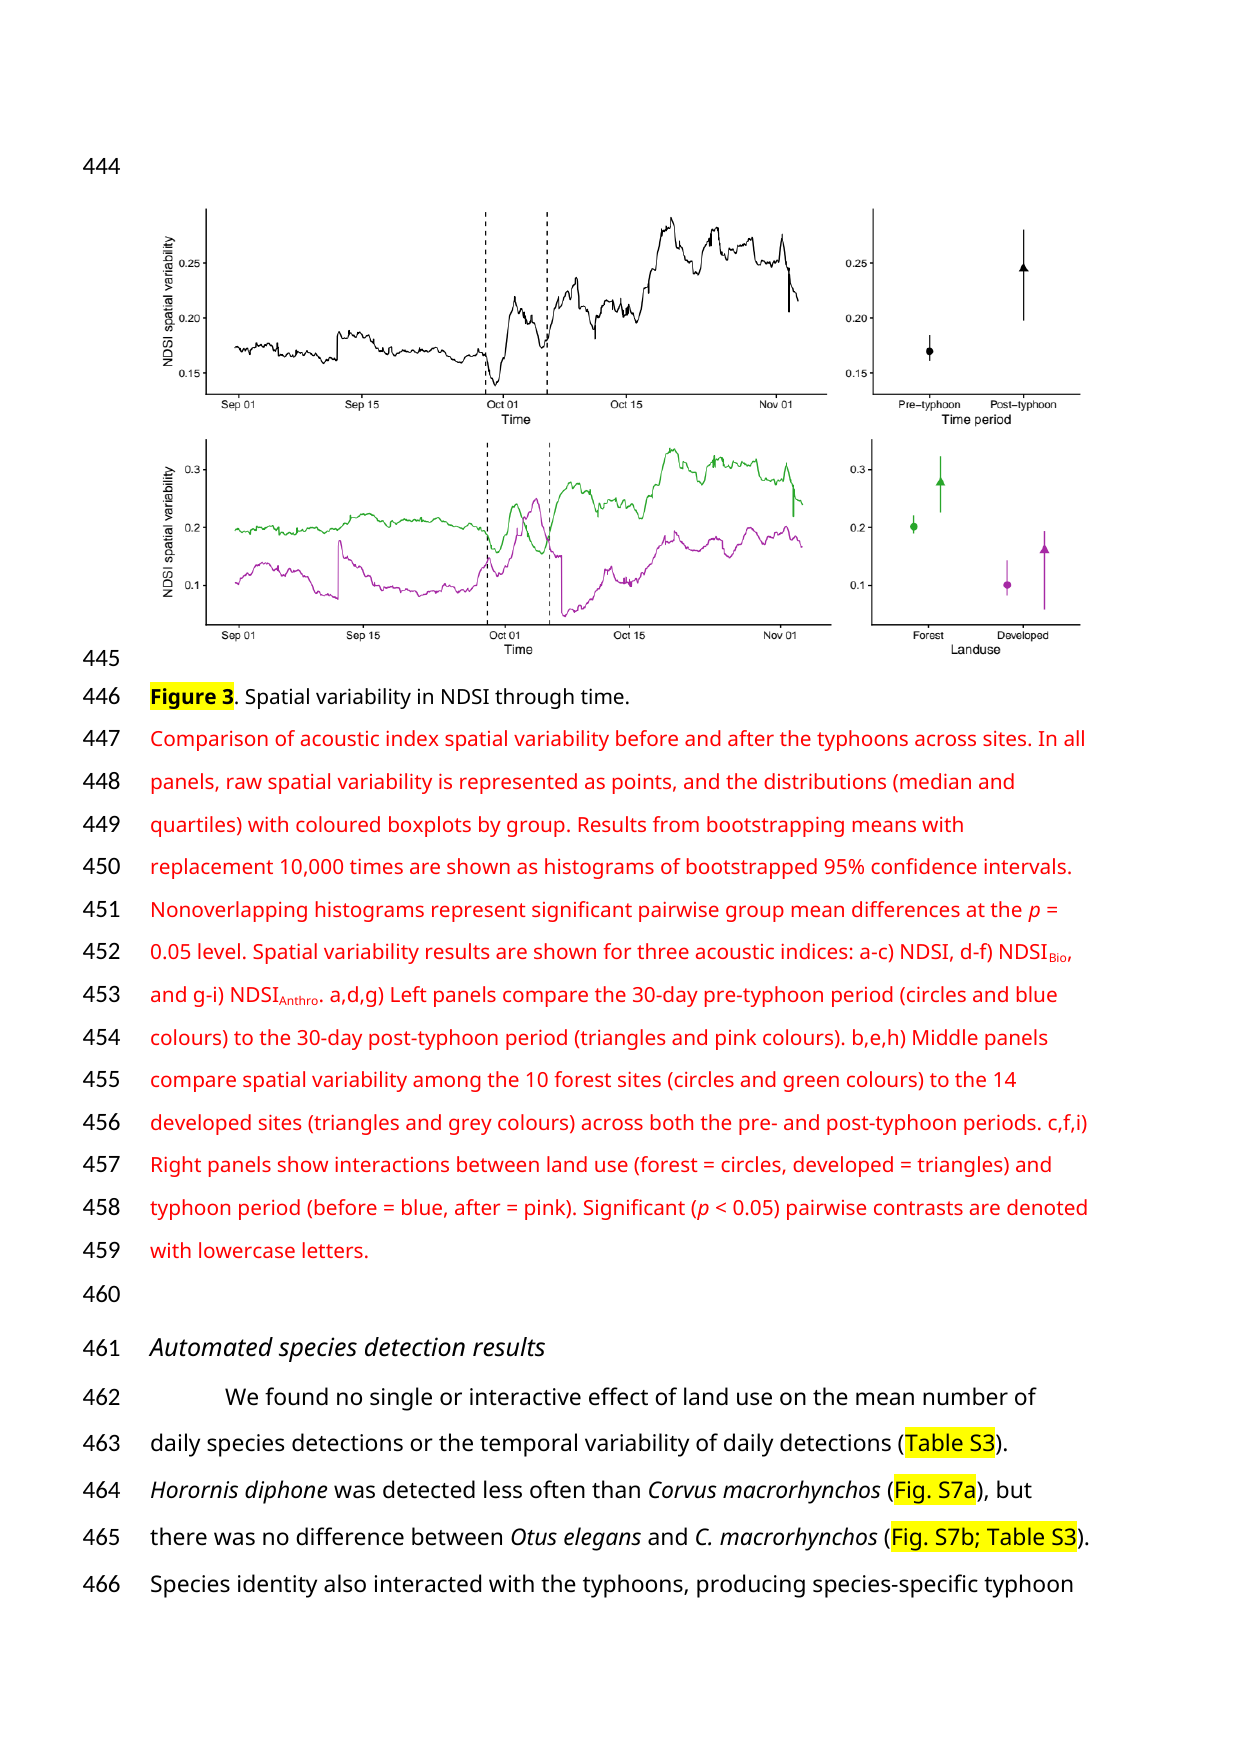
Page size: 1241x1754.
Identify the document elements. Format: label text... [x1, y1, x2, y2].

text Figure 3. Spatial variability in NDSI through time. [234, 682, 1090, 710]
text Comparison of acoustic index spatial variability before and after the typhoons across sites. In all panels, raw spatial variability is represented as points, and the distributions (median and quartiles) with coloured boxplots by group. Results from bootstrapping means with replacement 10,000 times are shown as histograms of bootstrapped 95% confidence intervals. Nonoverlapping histograms represent significant pairwise group mean differences at the p = 0.05 level. Spatial variability results are shown for three acoustic indices: a-c) NDSI, d-f) NDSIBio, and g-i) NDSIAnthro. a,d,g) Left panels compare the 30-day pre-typhoon period (circles and blue colours) to the 30-day post-typhoon period (triangles and pink colours). b,e,h) Middle panels compare spatial variability among the 10 forest sites (circles and green colours) to the 14 developed sites (triangles and grey colours) across both the pre- and post-typhoon periods. c,f,i) Right panels show interactions between land use (forest = circles, developed = triangles) and typhoon period (before = blue, after = pink). Significant (p < 0.05) pairwise contrasts are denoted with lowercase letters. [150, 724, 1090, 1264]
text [150, 1380, 1090, 1599]
text Automated species detection results [150, 1329, 1090, 1363]
